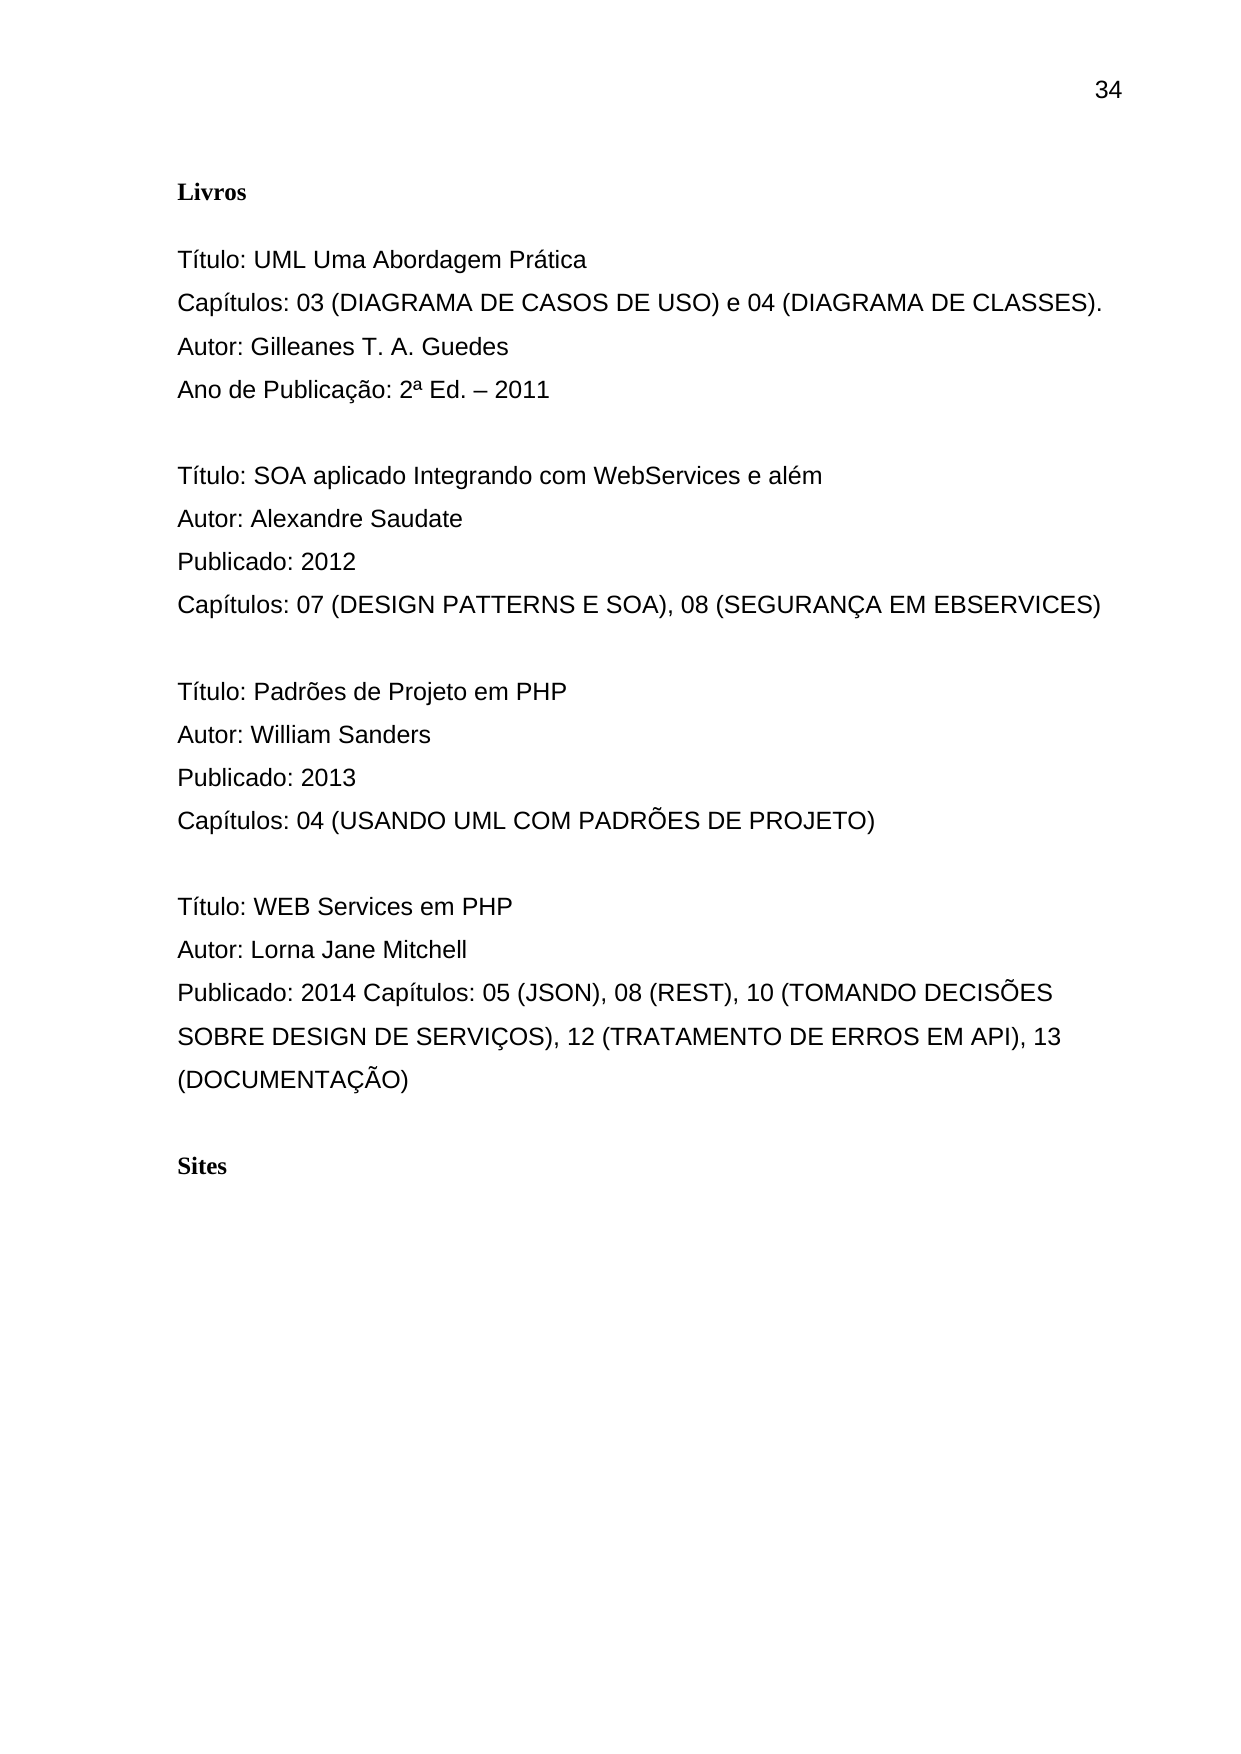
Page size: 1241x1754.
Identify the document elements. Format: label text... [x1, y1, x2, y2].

text Publicado: 2014 Capítulos: 05 (JSON), 08 (REST), 10 (TOMANDO DECISÕES SOBRE DESIGN DE SERVIÇOS), 12 (TRATAMENTO DE ERROS EM API), 13 (DOCUMENTAÇÃO) [177, 978, 1122, 1093]
text Sites [177, 1151, 1122, 1179]
text Título: UML Uma Abordagem Prática [177, 245, 1122, 274]
text Título: Padrões de Projeto em PHP [177, 676, 1122, 705]
text Publicado: 2013 [177, 763, 1122, 791]
text Ano de Publicação: 2ª Ed. – 2011 [177, 374, 1122, 403]
text Capítulos: 04 (USANDO UML COM PADRÕES DE PROJETO) [177, 806, 1122, 834]
text Capítulos: 03 (DIAGRAMA DE CASOS DE USO) e 04 (DIAGRAMA DE CLASSES). [177, 288, 1122, 317]
text Título: SOA aplicado Integrando com WebServices e além Autor: Alexandre Saudate [177, 461, 1122, 533]
text Capítulos: 07 (DESIGN PATTERNS E SOA), 08 (SEGURANÇA EM EBSERVICES) [177, 590, 1122, 619]
text Autor: Gilleanes T. A. Guedes [177, 331, 1122, 360]
text Autor: Lorna Jane Mitchell [177, 935, 1122, 964]
text Publicado: 2012 [177, 547, 1122, 576]
text Autor: William Sanders [177, 719, 1122, 748]
text Livros [177, 177, 1122, 206]
text Título: WEB Services em PHP [177, 892, 1122, 921]
